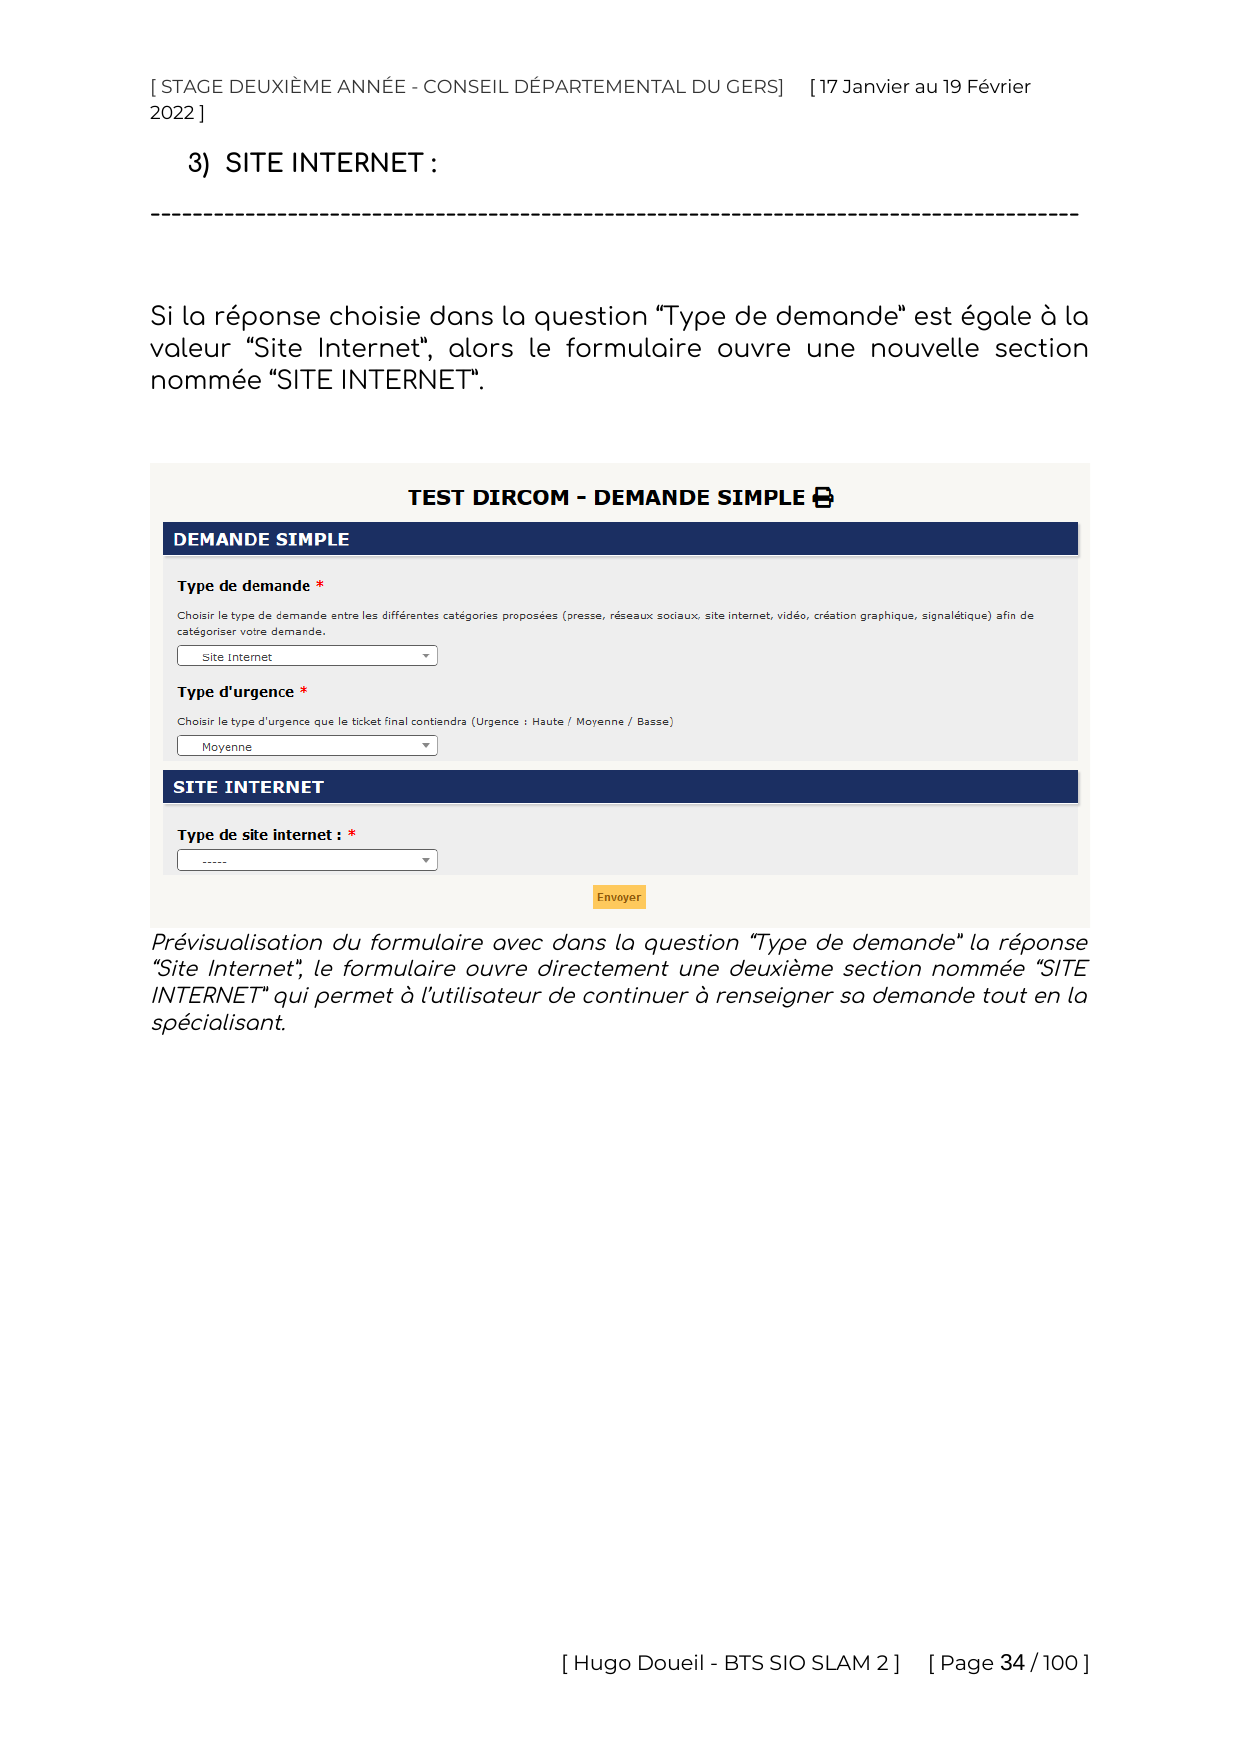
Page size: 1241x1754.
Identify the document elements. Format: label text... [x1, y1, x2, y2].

text Prévisualisation du formulaire avec dans la question “Type de demande” la réponse “Site Internet”, le formulaire ouvre directement une deuxième section nommée “SITE INTERNET” qui permet à l’utilisateur de continuer à renseigner sa demande tout en la spécialisant. [150, 932, 1090, 1035]
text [150, 199, 1090, 229]
picture [150, 463, 1091, 928]
text Si la réponse choisie dans la question “Type de demande” est égale à la valeur “Site Internet”, alors le formulaire ouvre une nouvelle section nommée “SITE INTERNET”. [150, 303, 1090, 395]
subtitle SITE INTERNET : [187, 150, 1090, 178]
